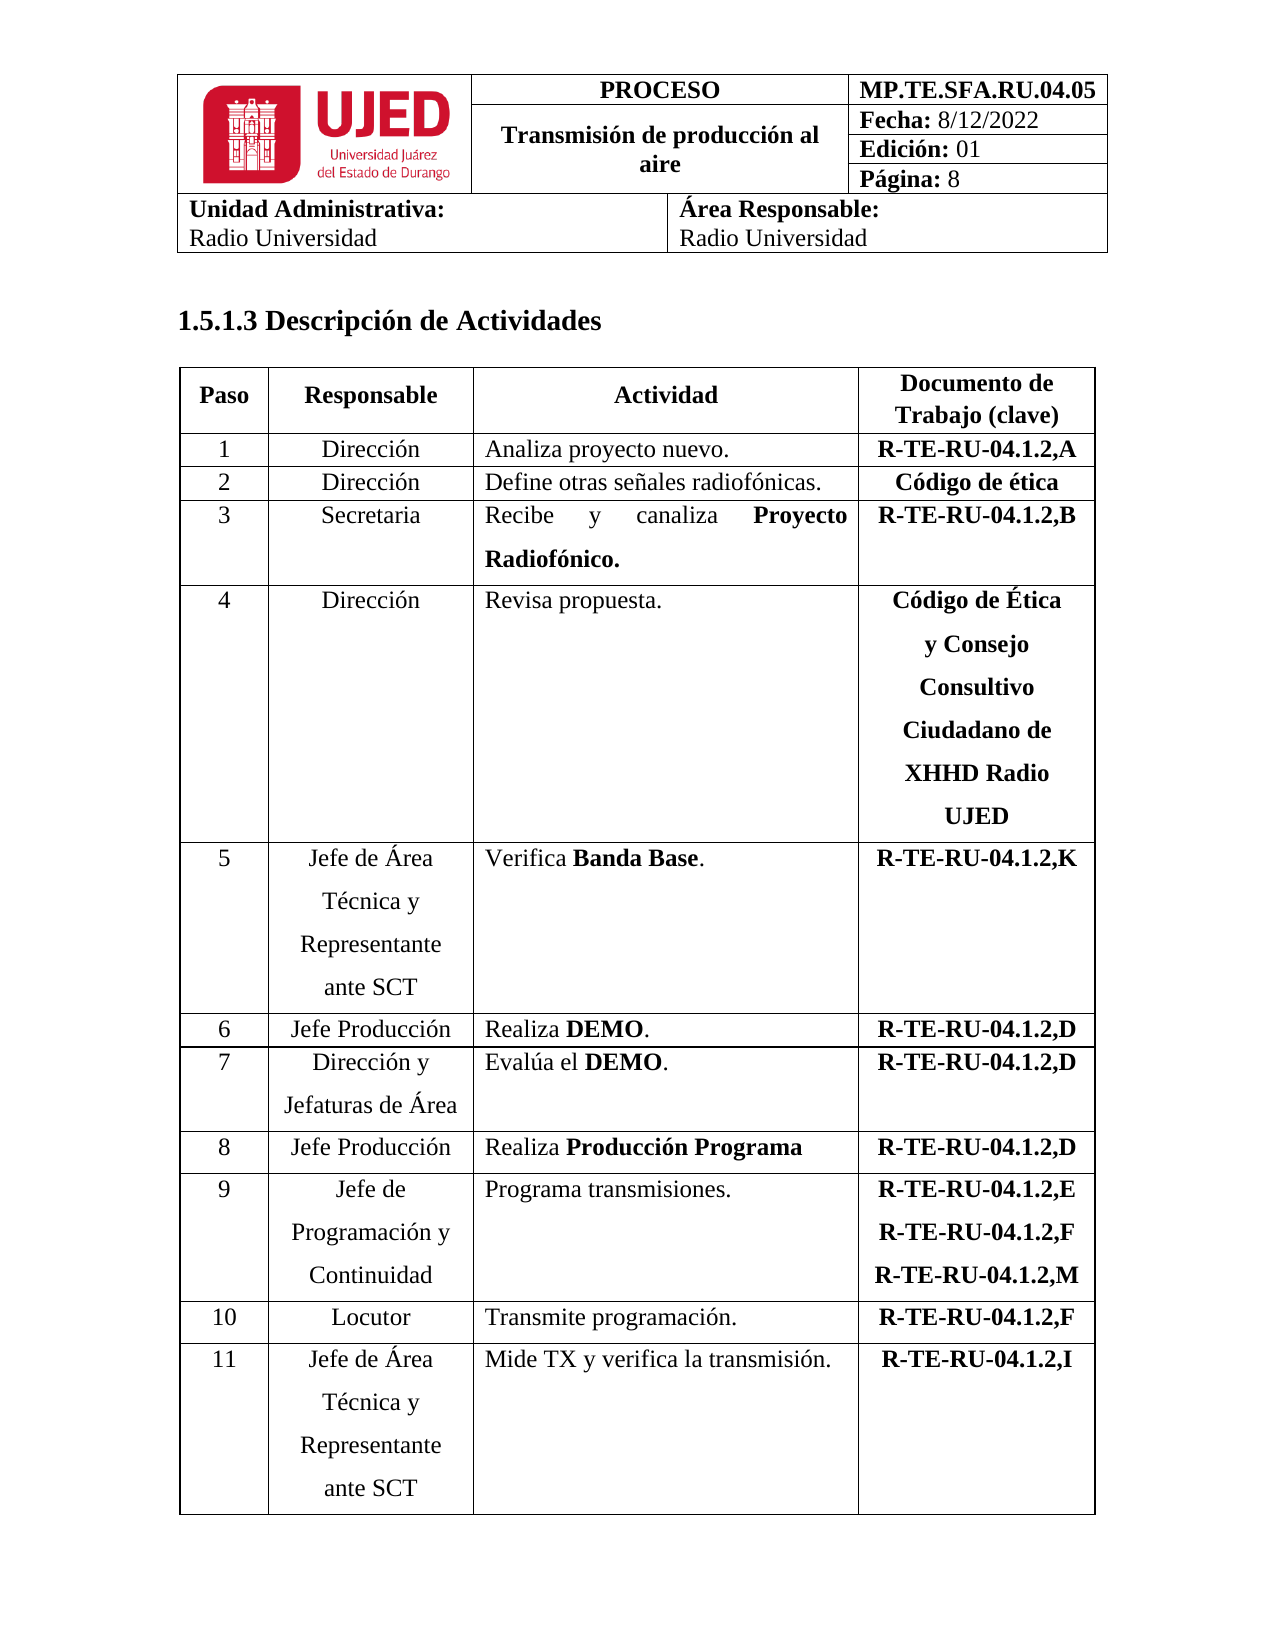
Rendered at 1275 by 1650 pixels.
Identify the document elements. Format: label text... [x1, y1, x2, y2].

table_cell Dirección [269, 586, 473, 842]
table_cell Verifica Banda Base. [474, 843, 858, 1013]
table_cell 10 [181, 1302, 268, 1343]
table_cell 8 [181, 1132, 268, 1173]
table_cell Código de Ética y Consejo Consultivo Ciudadano de XHHD Radio UJED [859, 586, 1094, 842]
table_cell Define otras señales radiofónicas. [474, 467, 858, 499]
picture [188, 75, 457, 193]
table_cell 9 [181, 1174, 268, 1301]
table_cell 3 [181, 501, 268, 584]
table_cell R-TE-RU-04.1.2,B [859, 501, 1094, 584]
table_header Paso [181, 368, 268, 433]
table_cell R-TE-RU-04.1.2,D [859, 1132, 1094, 1173]
table_cell Locutor [269, 1302, 473, 1343]
table_cell Evalúa el DEMO. [474, 1048, 858, 1131]
subtitle 1.5.1.3 Descripción de Actividades [177, 303, 1098, 337]
table_cell Jefe de Área Técnica y Representante ante SCT [269, 1344, 473, 1514]
table_cell R-TE-RU-04.1.2,D [859, 1048, 1094, 1131]
table_cell Programa transmisiones. [474, 1174, 858, 1301]
table_cell Jefe Producción [269, 1132, 473, 1173]
table_cell Realiza DEMO. [474, 1014, 858, 1046]
table_cell Jefe de Programación y Continuidad [269, 1174, 473, 1301]
table_cell Secretaria [269, 501, 473, 584]
table_cell Jefe Producción [269, 1014, 473, 1046]
table_cell Analiza proyecto nuevo. [474, 434, 858, 466]
table_header Documento de Trabajo (clave) [859, 368, 1094, 433]
table_cell Transmite programación. [474, 1302, 858, 1343]
table_cell Revisa propuesta. [474, 586, 858, 842]
table_cell 4 [181, 586, 268, 842]
table_cell 7 [181, 1048, 268, 1131]
table_cell R-TE-RU-04.1.2,I [859, 1344, 1094, 1514]
table_cell 5 [181, 843, 268, 1013]
table_cell R-TE-RU-04.1.2,E R-TE-RU-04.1.2,F R-TE-RU-04.1.2,M [859, 1174, 1094, 1301]
table_cell R-TE-RU-04.1.2,A [859, 434, 1094, 466]
table_cell Recibe y canaliza Proyecto Radiofónico. [474, 501, 858, 584]
table_cell Dirección y Jefaturas de Área [269, 1048, 473, 1131]
table_cell Jefe de Área Técnica y Representante ante SCT [269, 843, 473, 1013]
table_cell Mide TX y verifica la transmisión. [474, 1344, 858, 1514]
table_cell R-TE-RU-04.1.2,D [859, 1014, 1094, 1046]
table_header Responsable [269, 368, 473, 433]
table_cell Realiza Producción Programa [474, 1132, 858, 1173]
table_cell Código de ética [859, 467, 1094, 499]
table_cell Dirección [269, 467, 473, 499]
table_cell Dirección [269, 434, 473, 466]
table_cell 2 [181, 467, 268, 499]
table_cell R-TE-RU-04.1.2,K [859, 843, 1094, 1013]
table_cell 6 [181, 1014, 268, 1046]
table_cell 11 [181, 1344, 268, 1514]
table_header Actividad [474, 368, 858, 433]
table_cell 1 [181, 434, 268, 466]
table_cell R-TE-RU-04.1.2,F [859, 1302, 1094, 1343]
